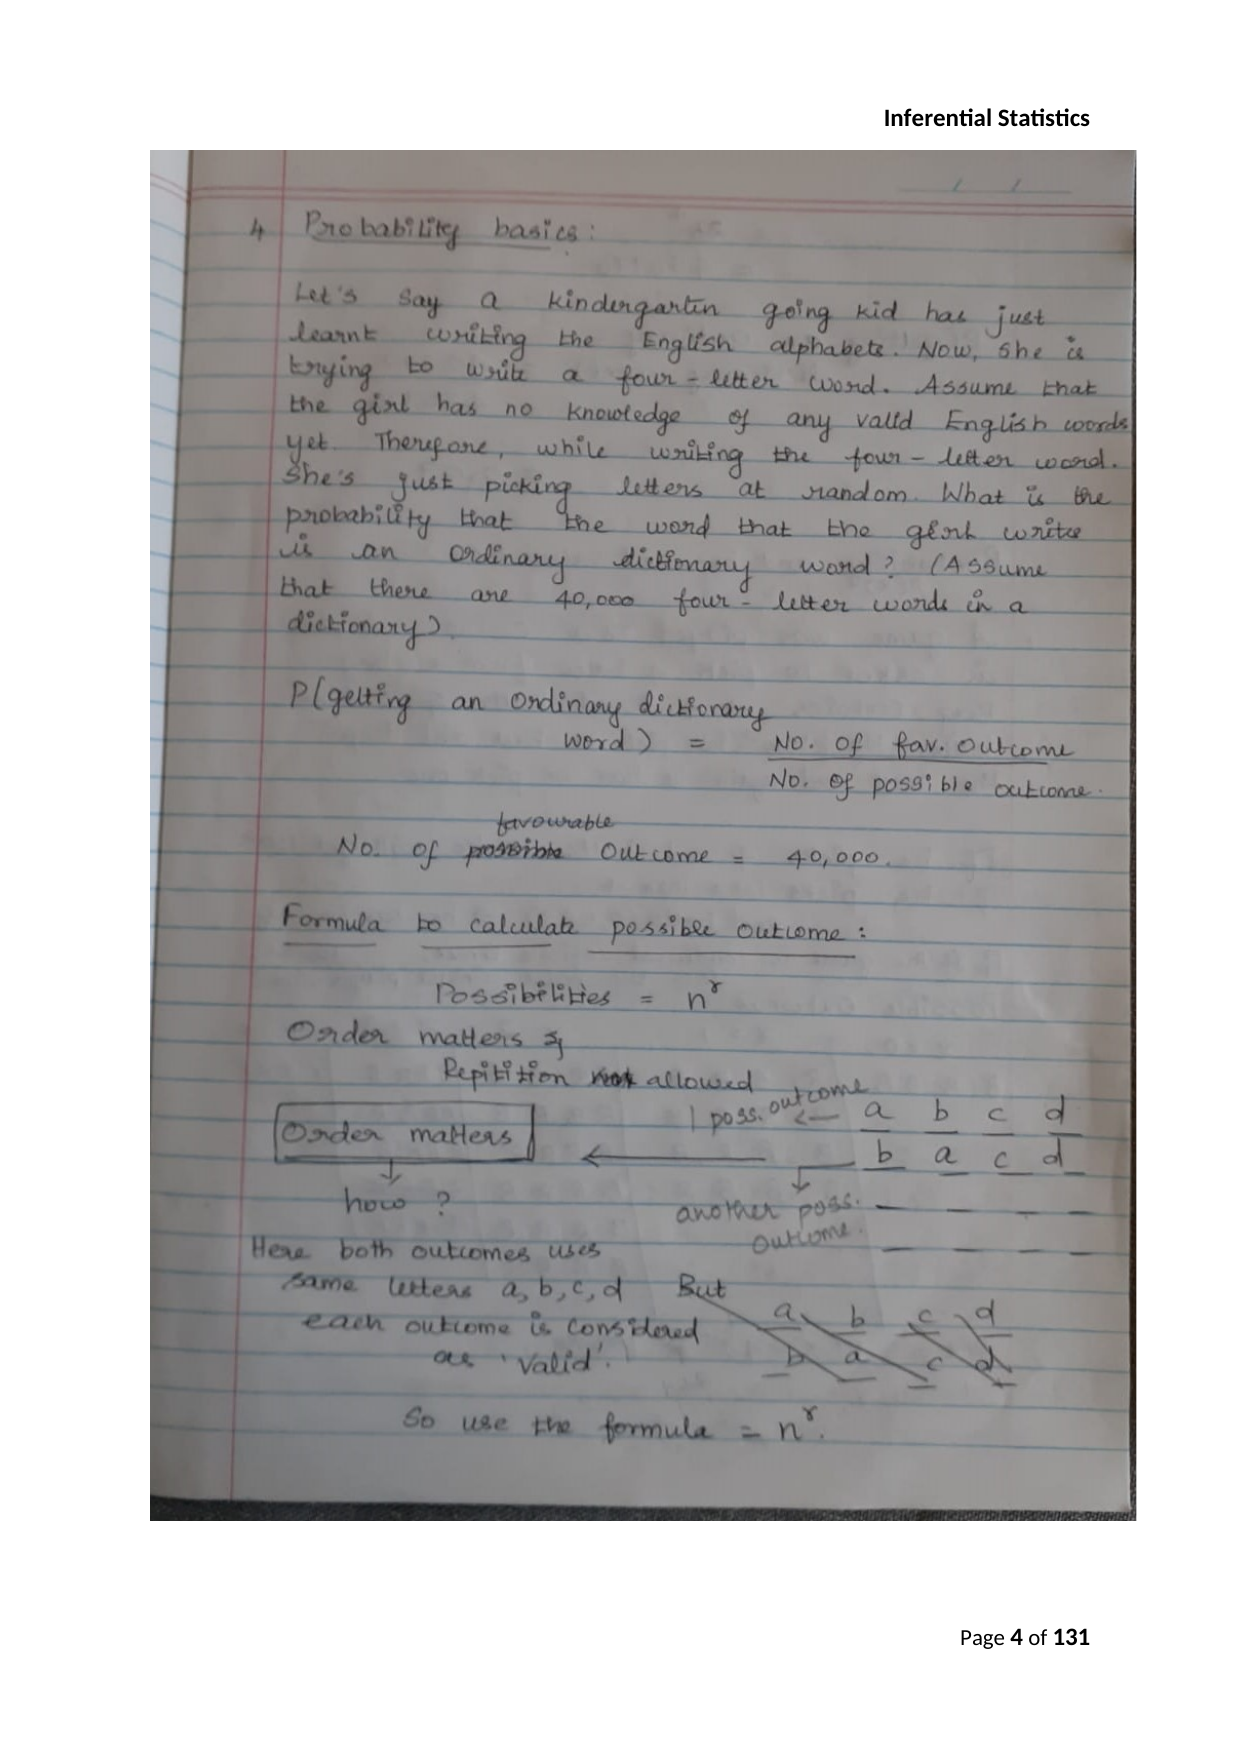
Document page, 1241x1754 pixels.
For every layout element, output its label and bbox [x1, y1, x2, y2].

picture [150, 150, 1137, 1521]
